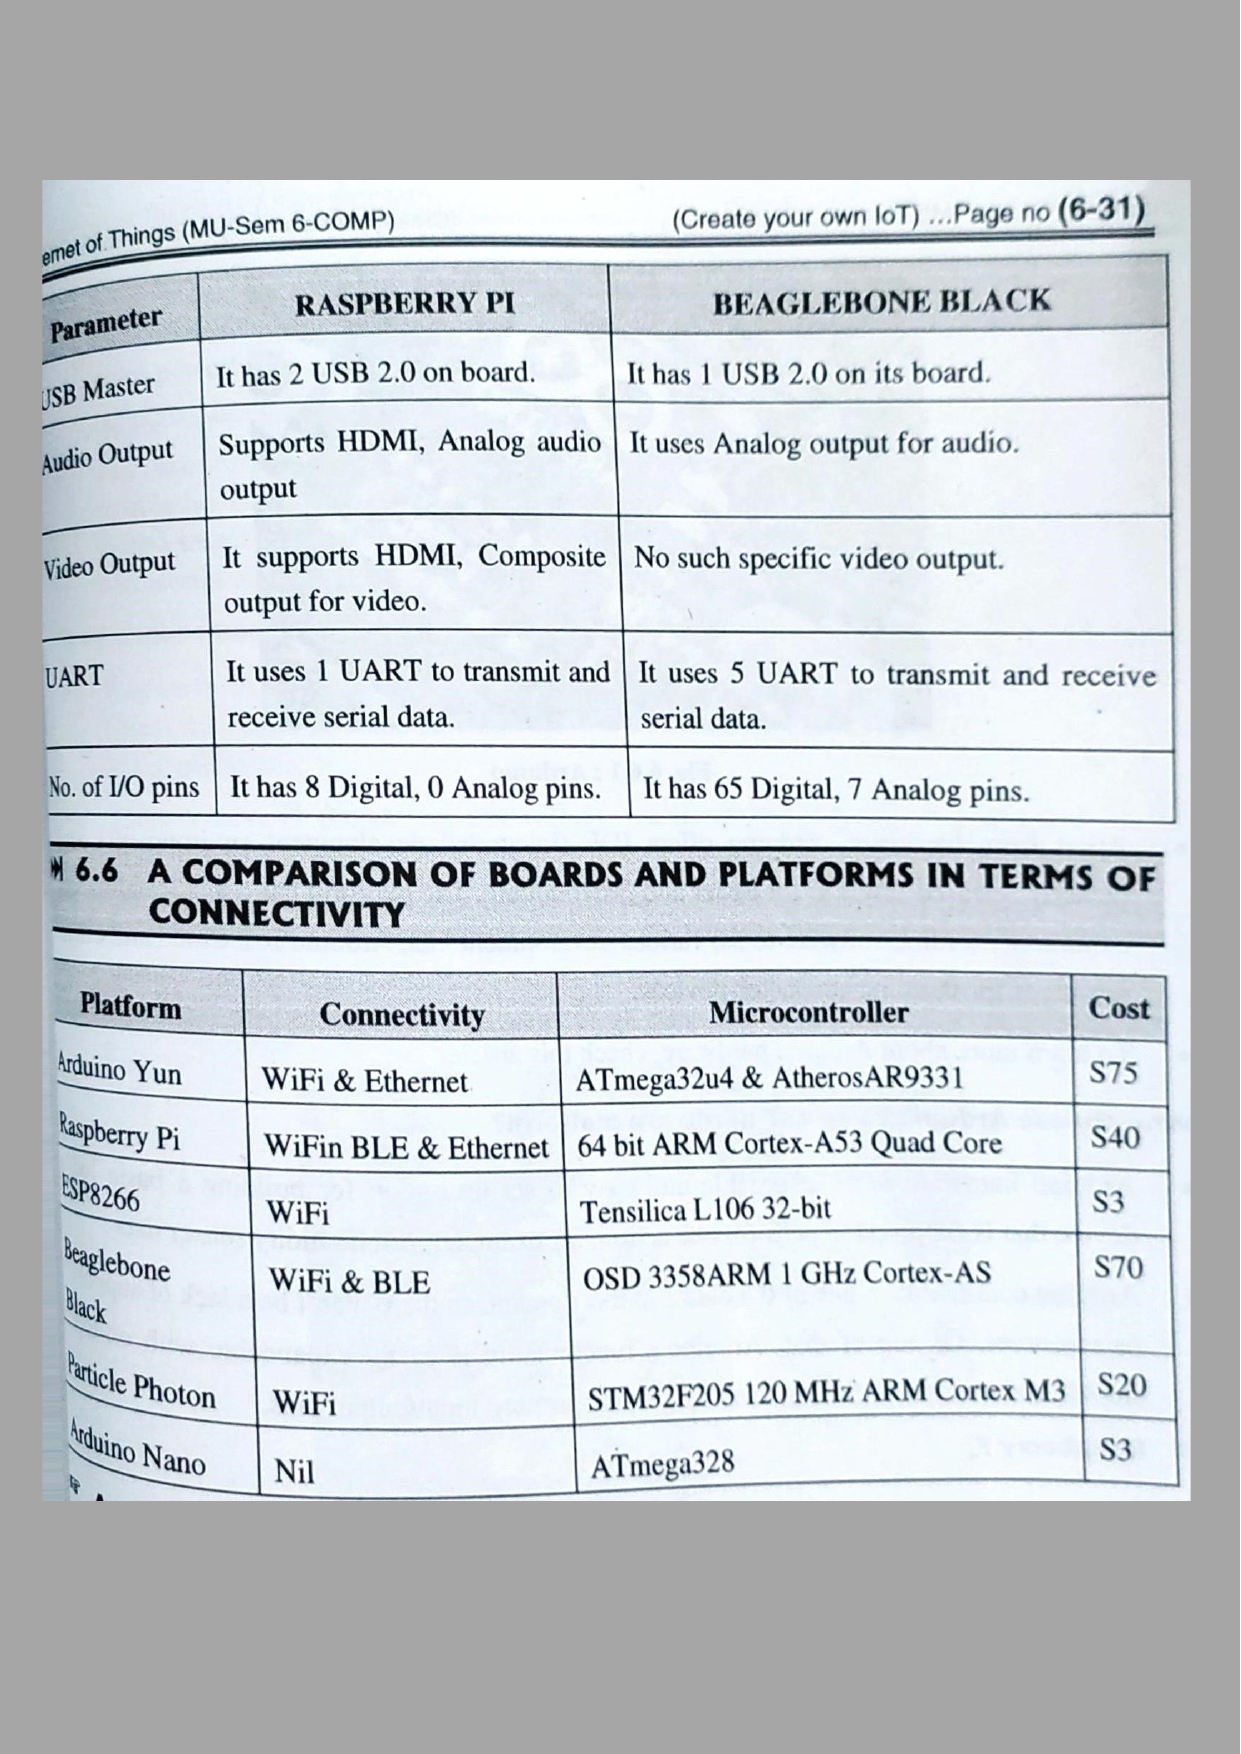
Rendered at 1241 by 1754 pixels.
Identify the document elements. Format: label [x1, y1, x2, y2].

picture [42, 180, 1191, 1501]
